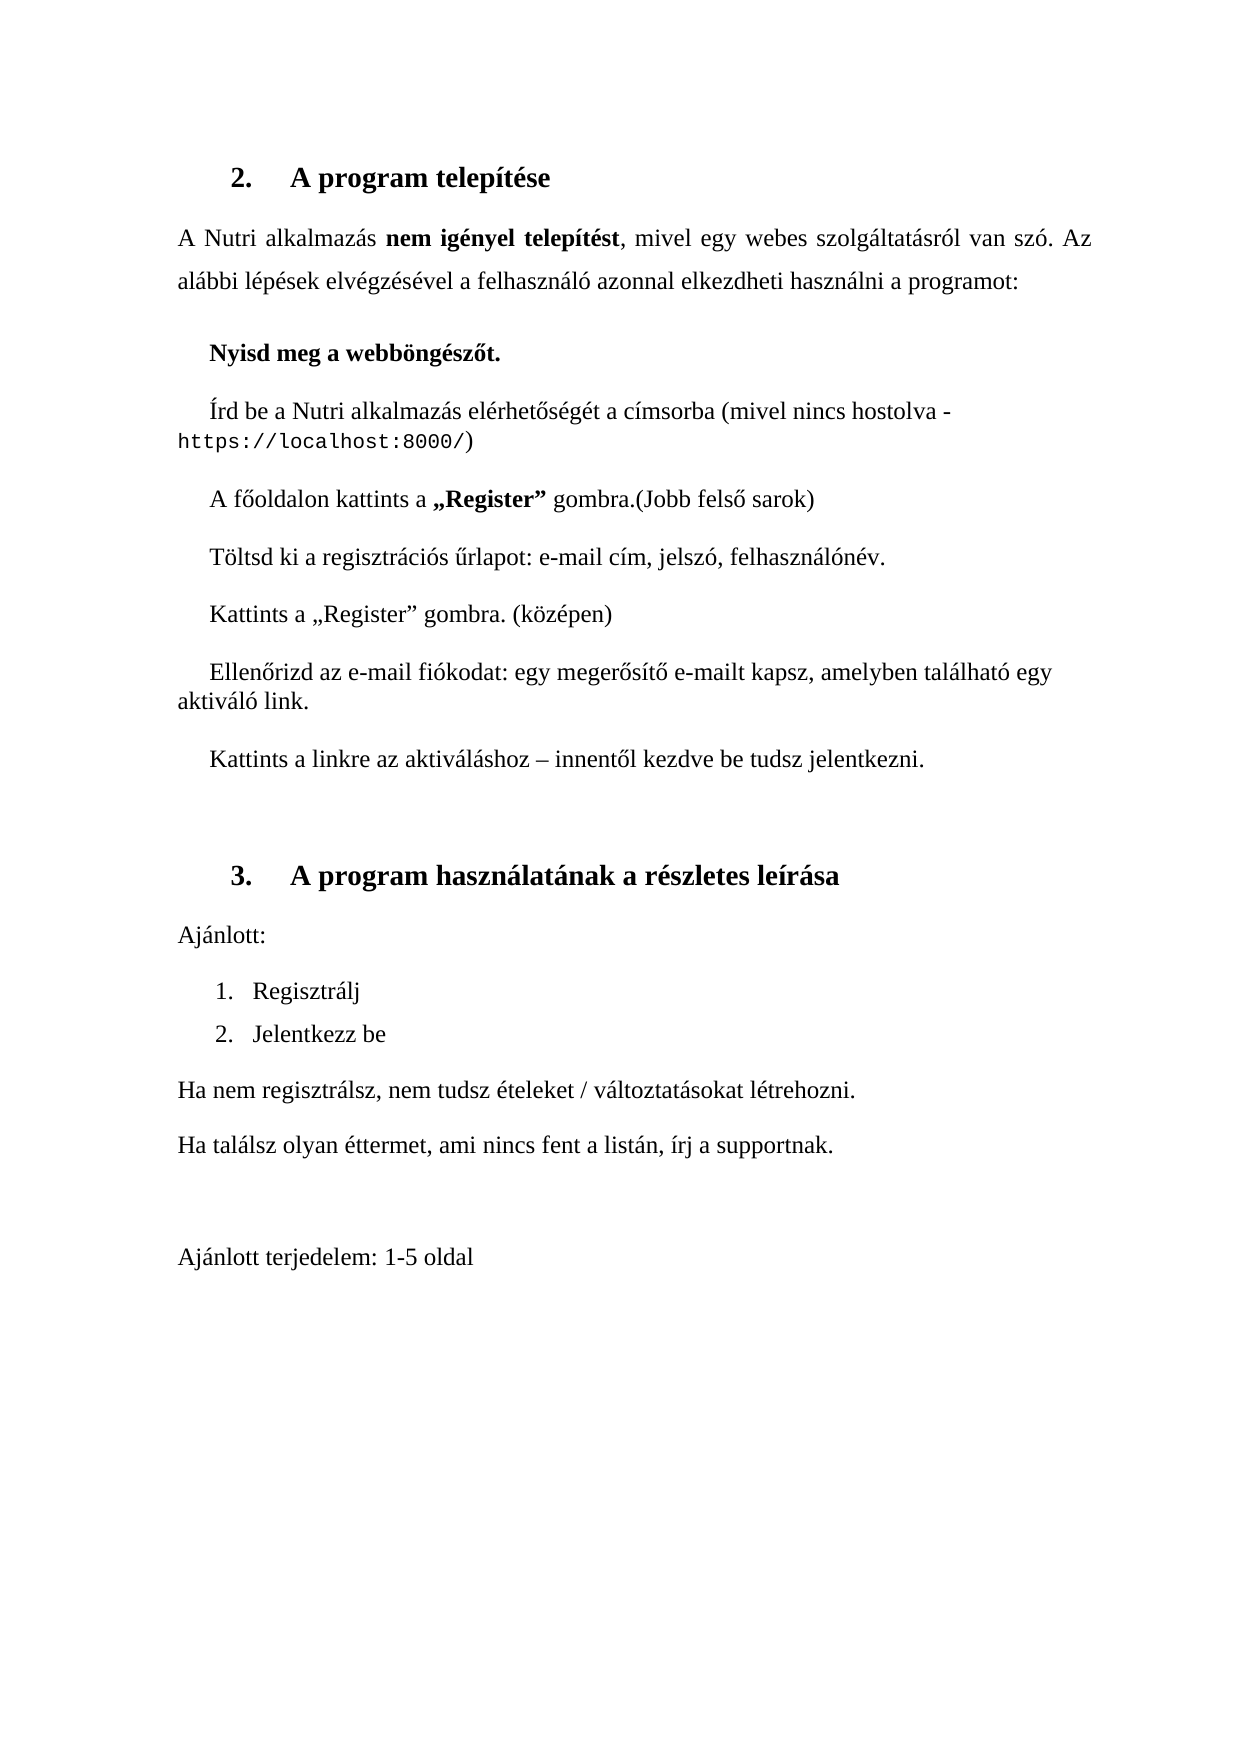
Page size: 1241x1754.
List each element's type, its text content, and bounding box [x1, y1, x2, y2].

subtitle A program telepítése [252, 160, 1093, 194]
text  Nyisd meg a webböngészőt. [177, 338, 1093, 367]
text  Kattints a „Register” gombra. (középen) [177, 599, 1093, 628]
text Ajánlott: [177, 921, 1093, 949]
text  Kattints a linkre az aktiváláshoz – innentől kezdve be tudsz jelentkezni. [177, 744, 1093, 773]
text  Ellenőrizd az e-mail fiókodat: egy megerősítő e-mailt kapsz, amelyben található egy aktiváló link. [177, 657, 1093, 715]
subtitle A program használatának a részletes leírása [252, 858, 1093, 891]
list Regisztrálj [215, 976, 1093, 1005]
text  Írd be a Nutri alkalmazás elérhetőségét a címsorba (mivel nincs hostolva - https://localhost:8000/) [177, 396, 1093, 454]
text Ajánlott terjedelem: 1-5 oldal [177, 1242, 1093, 1271]
list Jelentkezz be [215, 1019, 1093, 1048]
text A Nutri alkalmazás nem igényel telepítést, mivel egy webes szolgáltatásról van szó. Az alábbi lépések elvégzésével a felhasználó azonnal elkezdheti használni a programot: [177, 223, 1093, 295]
text  A főoldalon kattints a „Register” gombra.(Jobb felső sarok) [177, 484, 1093, 512]
text Ha találsz olyan éttermet, ami nincs fent a listán, írj a supportnak. [177, 1131, 1093, 1159]
text Ha nem regisztrálsz, nem tudsz ételeket / változtatásokat létrehozni. [177, 1075, 1093, 1104]
text  Töltsd ki a regisztrációs űrlapot: e-mail cím, jelszó, felhasználónév. [177, 542, 1093, 570]
